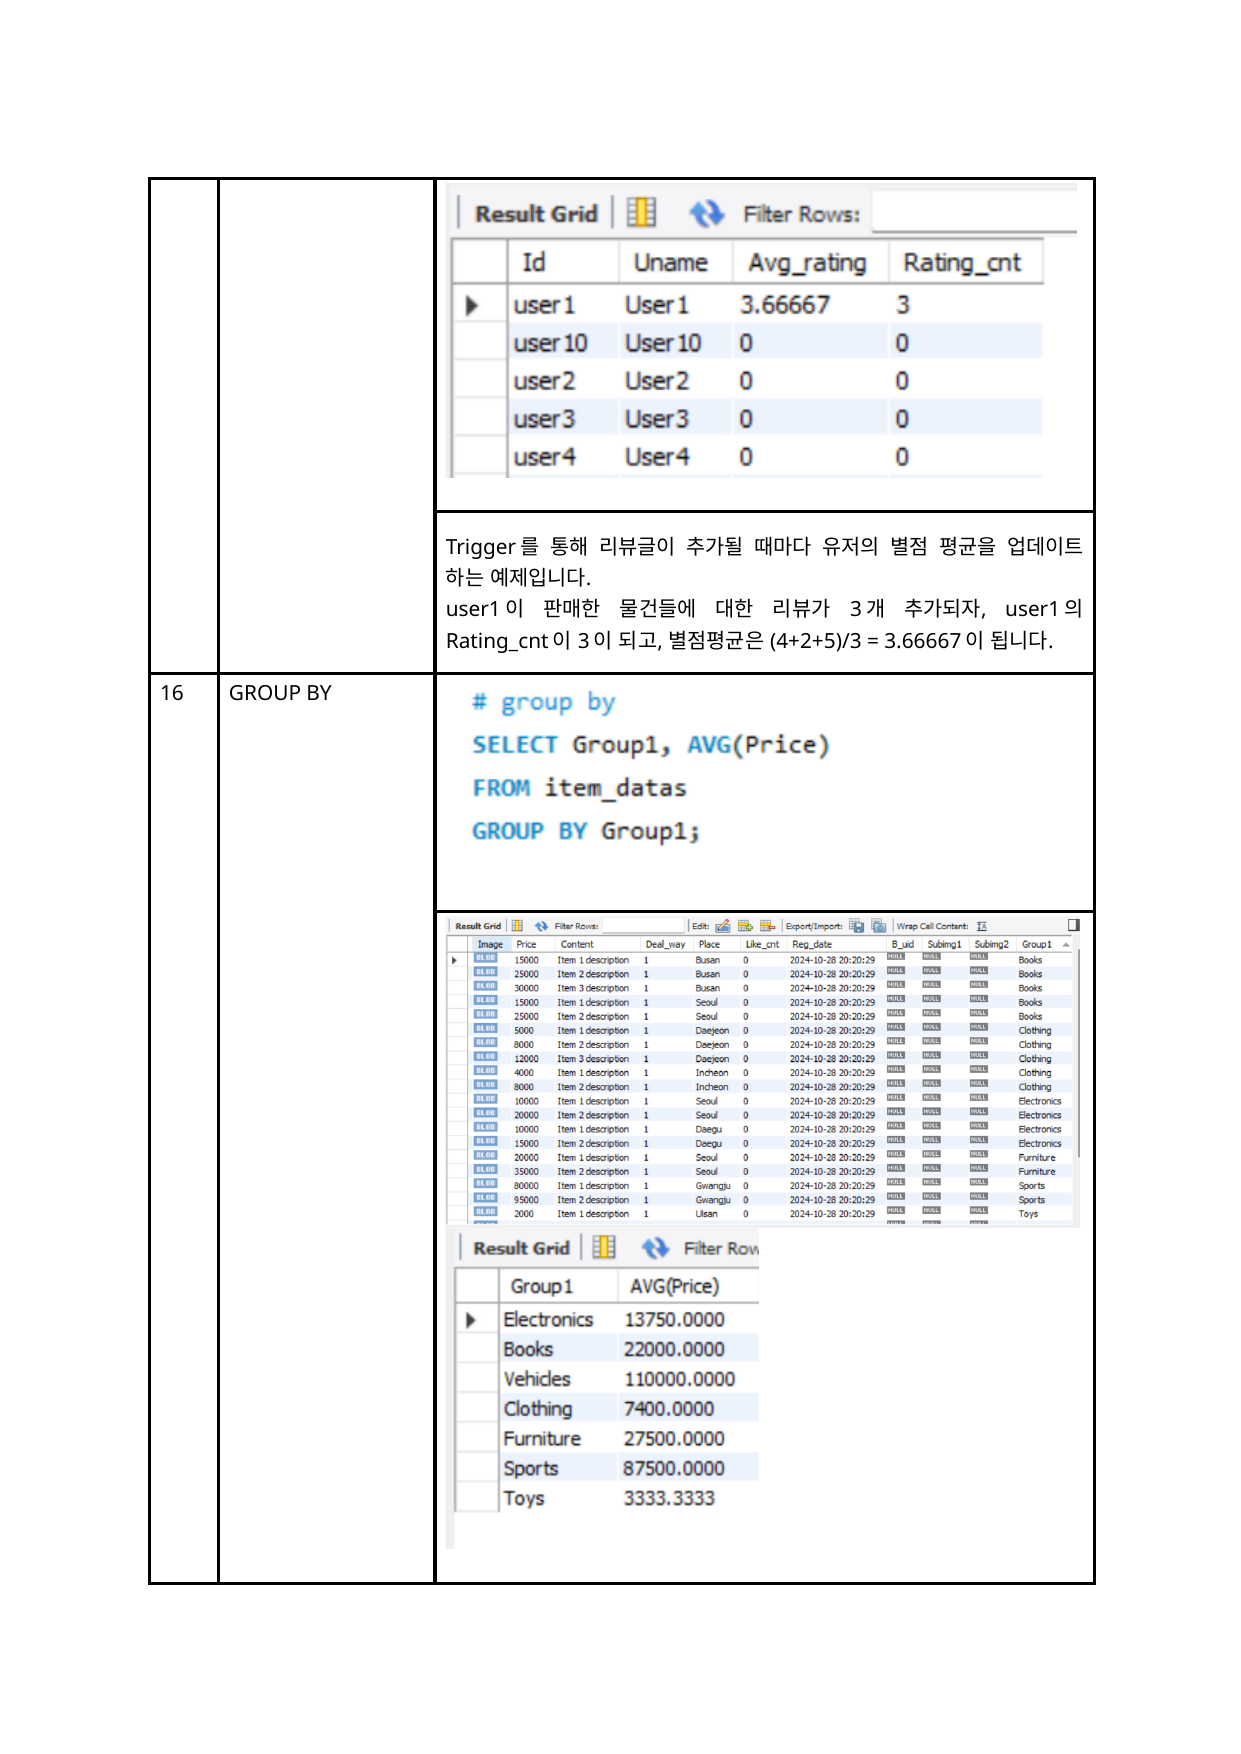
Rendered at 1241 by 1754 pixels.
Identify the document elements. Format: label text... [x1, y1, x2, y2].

picture [445, 916, 1080, 1549]
table_cell [437, 180, 1093, 510]
table_cell 16 [151, 675, 217, 1582]
table_cell [437, 675, 1093, 910]
picture [445, 183, 1077, 478]
table_cell [437, 913, 1093, 1582]
table_cell Trigger를 통해 리뷰글이 추가될 때마다 유저의 별점 평균을 업데이트 하는 예제입니다. user1이 판매한 물건들에 대한 리뷰가 3개 추가되자, user1의 Rating_cnt이 3이 되고, 별점평균은 (4+2+5)/3 = 3.66667이 됩니다. [437, 513, 1093, 672]
table_cell GROUP BY [220, 675, 433, 1582]
picture [445, 678, 894, 878]
